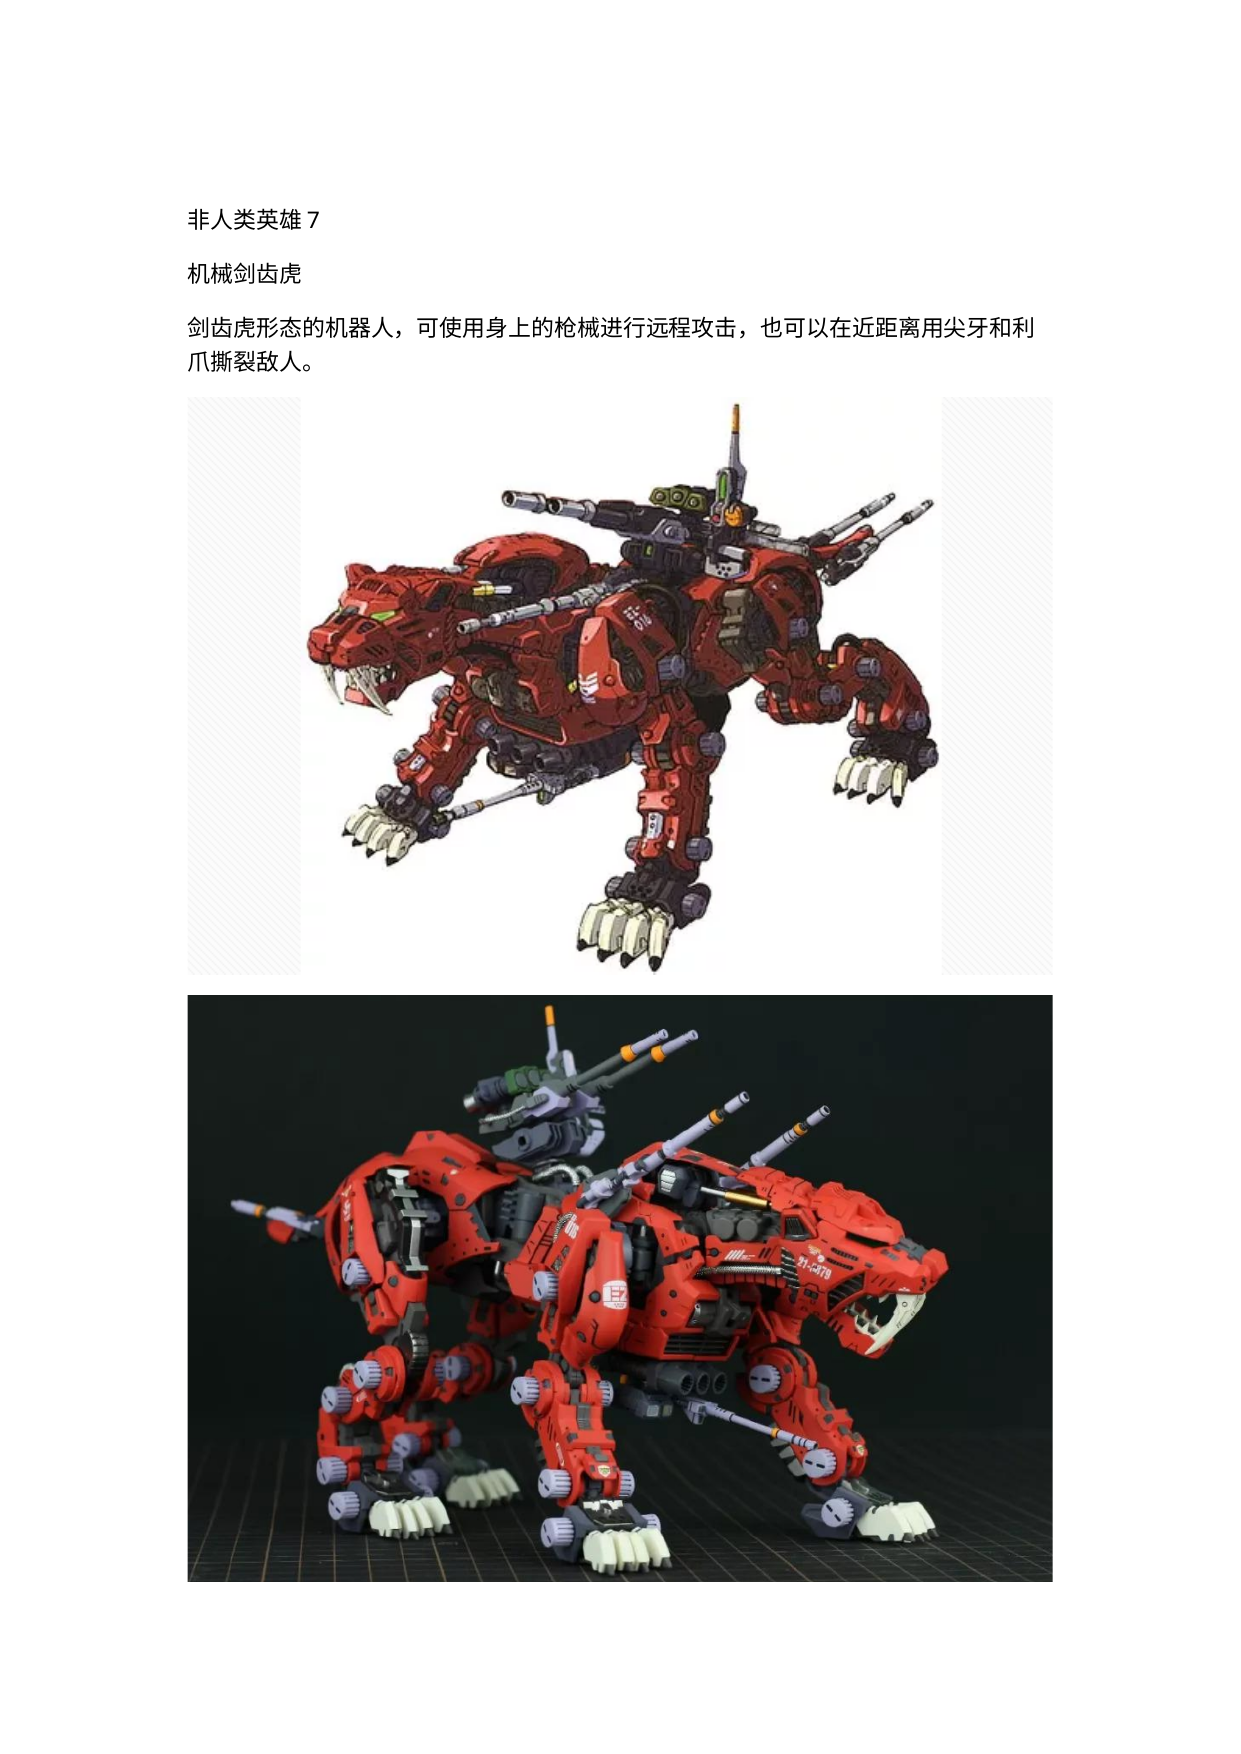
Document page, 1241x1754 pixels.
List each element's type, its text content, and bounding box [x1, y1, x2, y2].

text 非人类英雄7 [187, 202, 1053, 235]
picture [187, 397, 1053, 975]
picture [187, 995, 1053, 1582]
text 机械剑齿虎 [187, 256, 1053, 289]
text 剑齿虎形态的机器人，可使用身上的枪械进行远程攻击，也可以在近距离用尖牙和利爪撕裂敌人。 [187, 310, 1053, 377]
